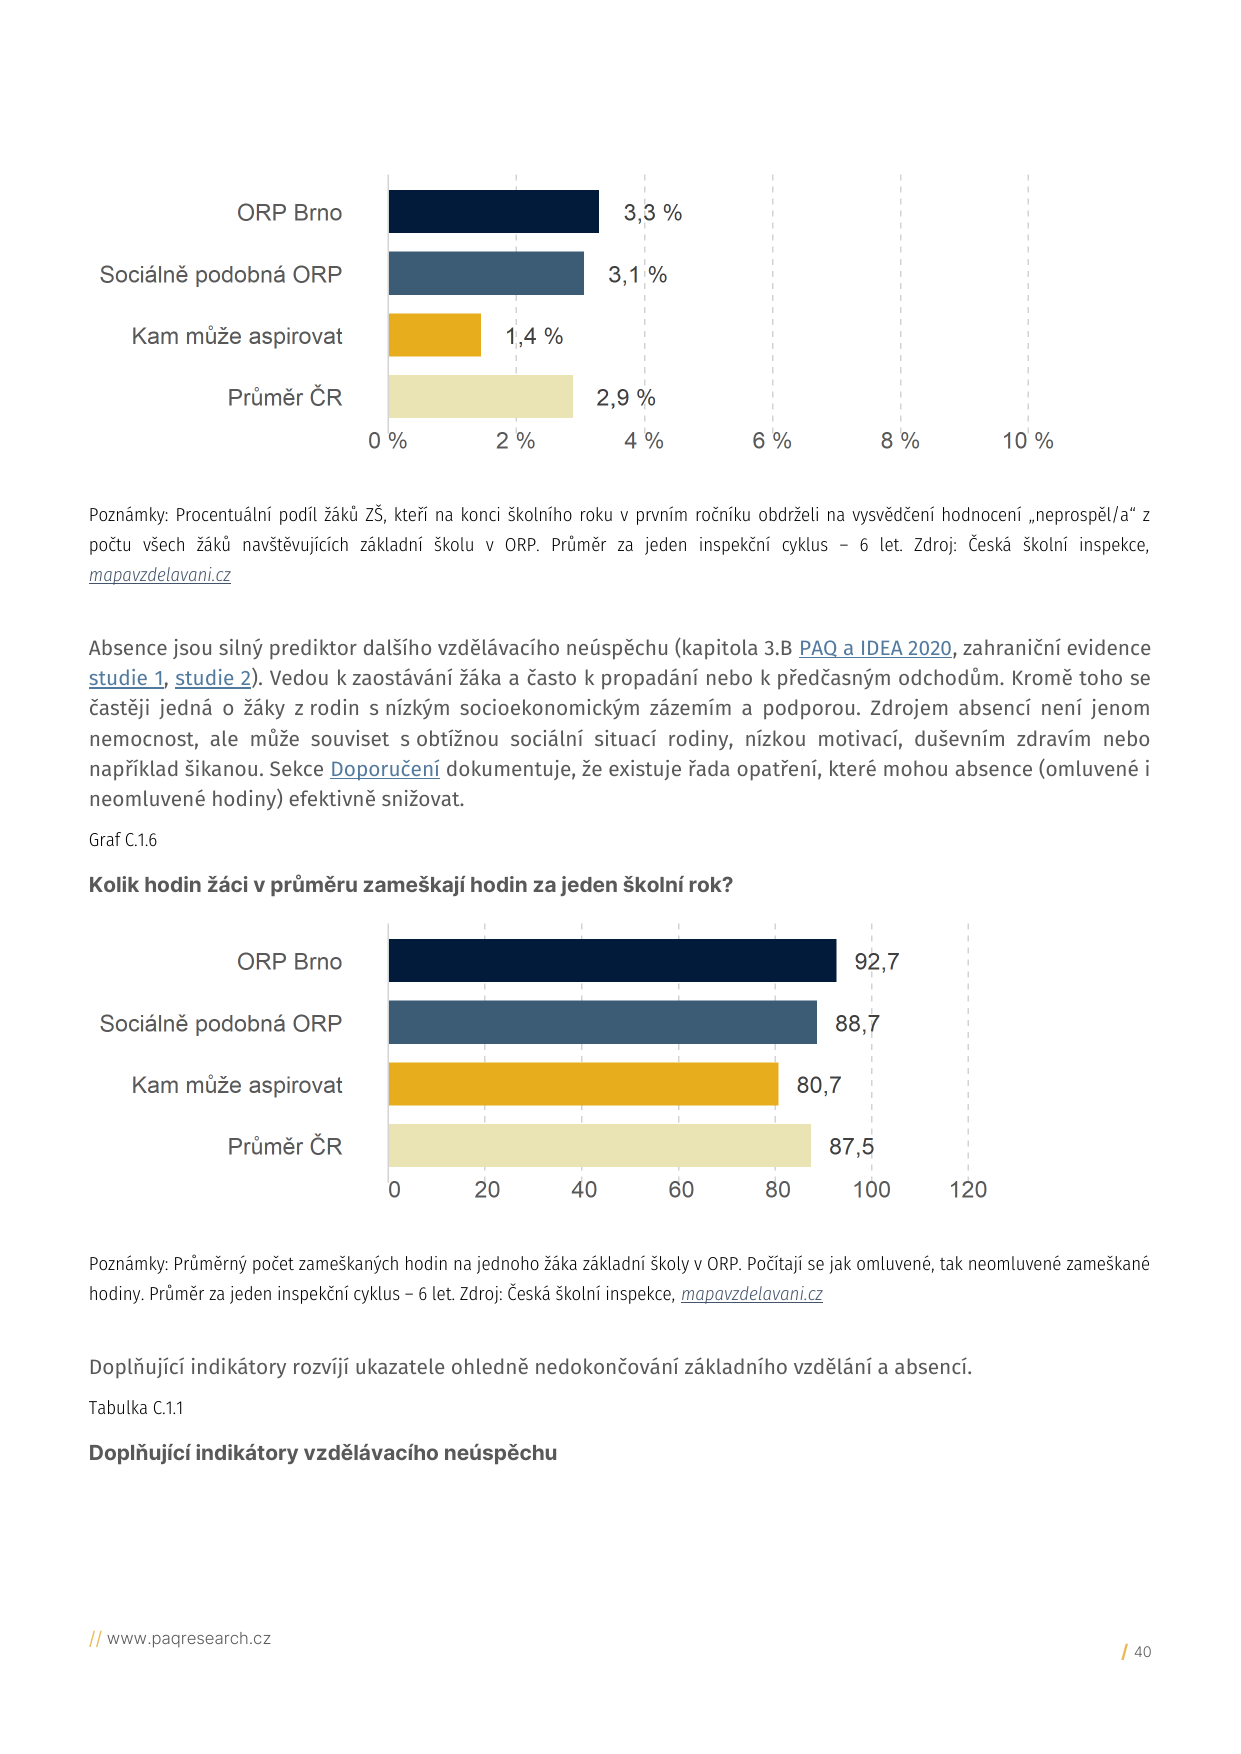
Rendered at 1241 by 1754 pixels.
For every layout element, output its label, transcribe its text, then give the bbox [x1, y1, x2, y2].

text Tabulka C.1.1 [89, 1397, 1152, 1419]
picture [88, 147, 1139, 480]
text Doplňující indikátory rozvíjí ukazatele ohledně nedokončování základního vzdělání a absencí. [89, 1350, 1152, 1380]
text Kolik hodin žáci v průměru zameškají hodin za jeden školní rok? [89, 867, 1152, 897]
text Absence jsou silný prediktor dalšího vzdělávacího neúspěchu (kapitola 3.B PAQ a IDEA 2020, zahraniční evidence studie 1, studie 2). Vedou k zaostávání žáka a často k propadání nebo k předčasným odchodům. Kromě toho se častěji jedná o žáky z rodin s nízkým socioekonomickým zázemím a podporou. Zdrojem absencí není jenom nemocnost, ale může souviset s obtížnou sociální situací rodiny, nízkou motivací, duševním zdravím nebo například šikanou. Sekce Doporučení dokumentuje, že existuje řada opatření, které mohou absence (omluvené i neomluvené hodiny) efektivně snižovat. [89, 631, 1152, 812]
text Graf C.1.6 [89, 828, 1152, 851]
picture [88, 897, 1139, 1229]
text Poznámky: Průměrný počet zameškaných hodin na jednoho žáka základní školy v ORP. Počítají se jak omluvené, tak neomluvené zameškané hodiny. Průměr za jeden inspekční cyklus – 6 let. Zdroj: Česká školní inspekce, mapavzdelavani.cz [89, 1245, 1152, 1306]
text Poznámky: Procentuální podíl žáků ZŠ, kteří na konci školního roku v prvním ročníku obdrželi na vysvědčení hodnocení „neprospěl/a“ z počtu všech žáků navštěvujících základní školu v ORP. Průměr za jeden inspekční cyklus – 6 let. Zdroj: Česká školní inspekce, mapavzdelavani.cz [89, 496, 1152, 586]
text Doplňující indikátory vzdělávacího neúspěchu [89, 1435, 1152, 1465]
